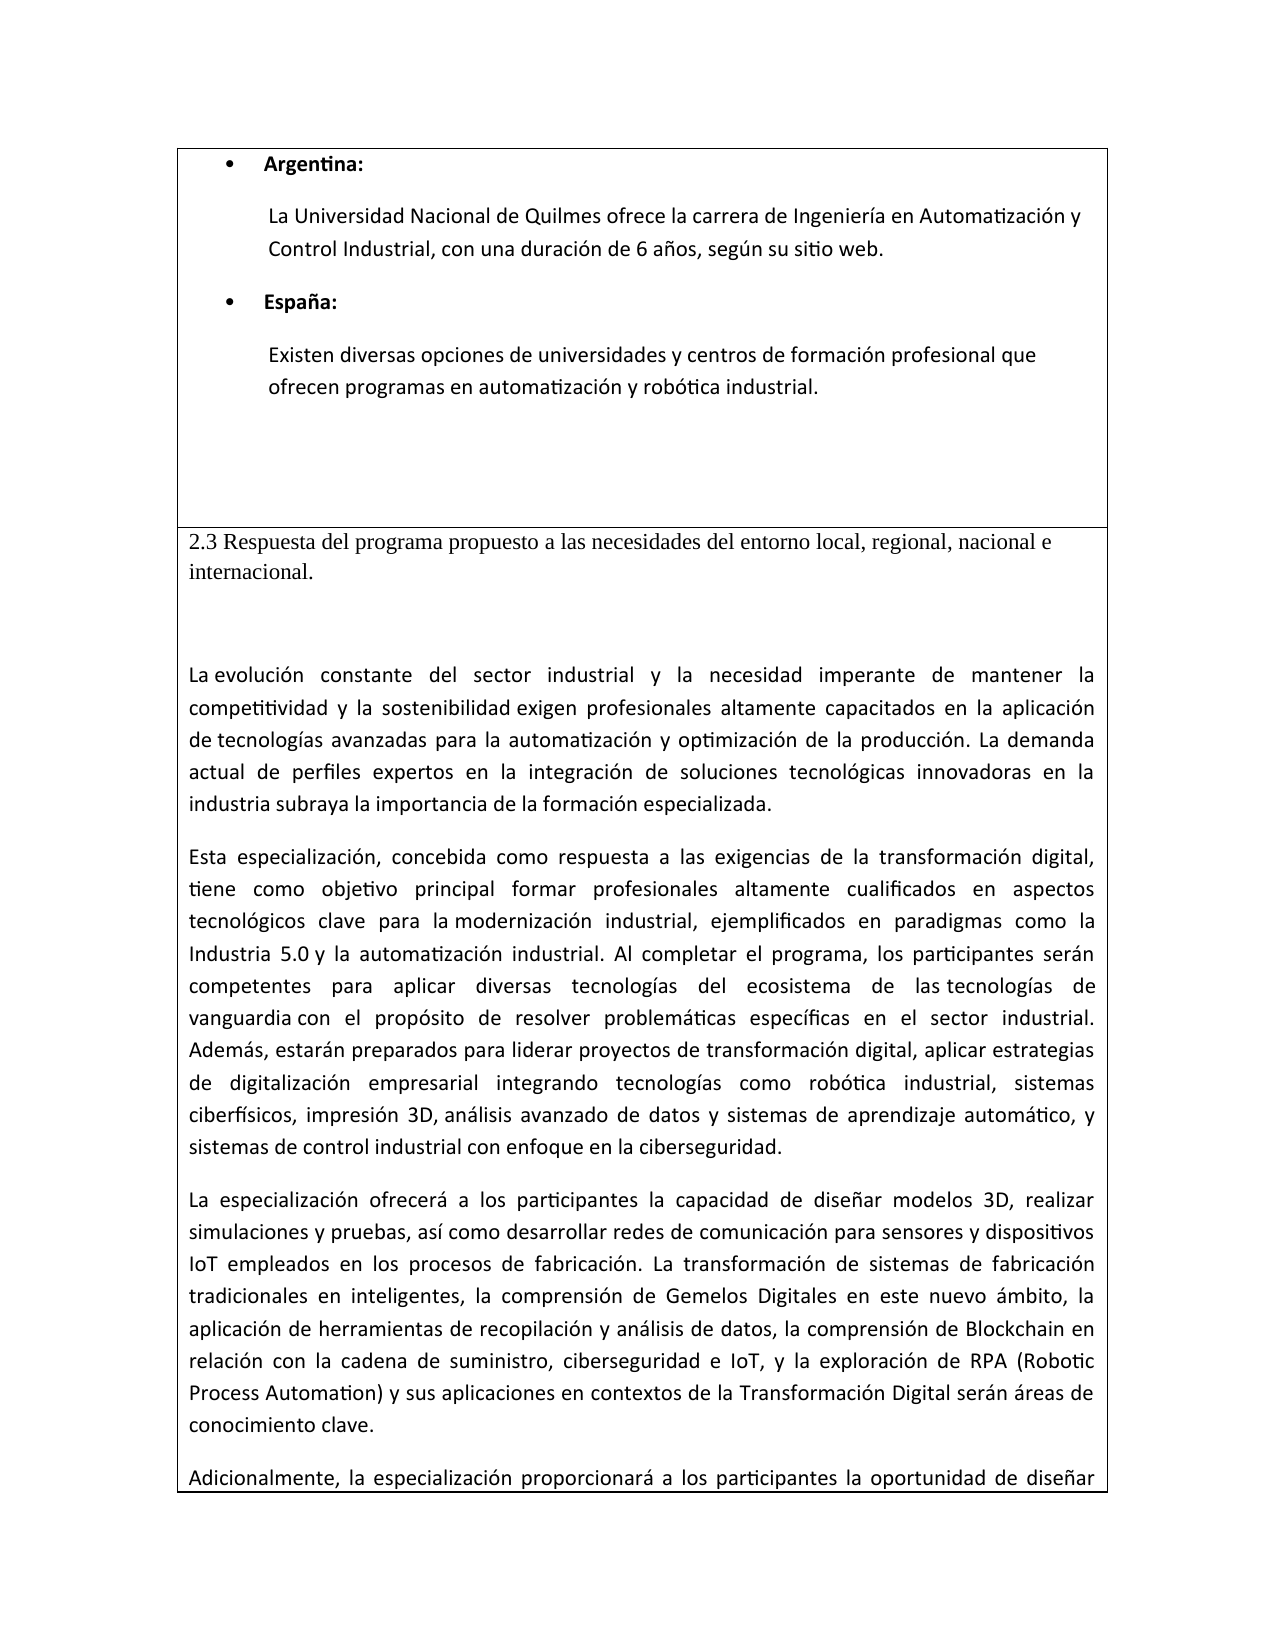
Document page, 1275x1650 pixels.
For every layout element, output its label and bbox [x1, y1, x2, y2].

table_cell [178, 149, 1107, 527]
table_cell [178, 528, 1107, 1491]
